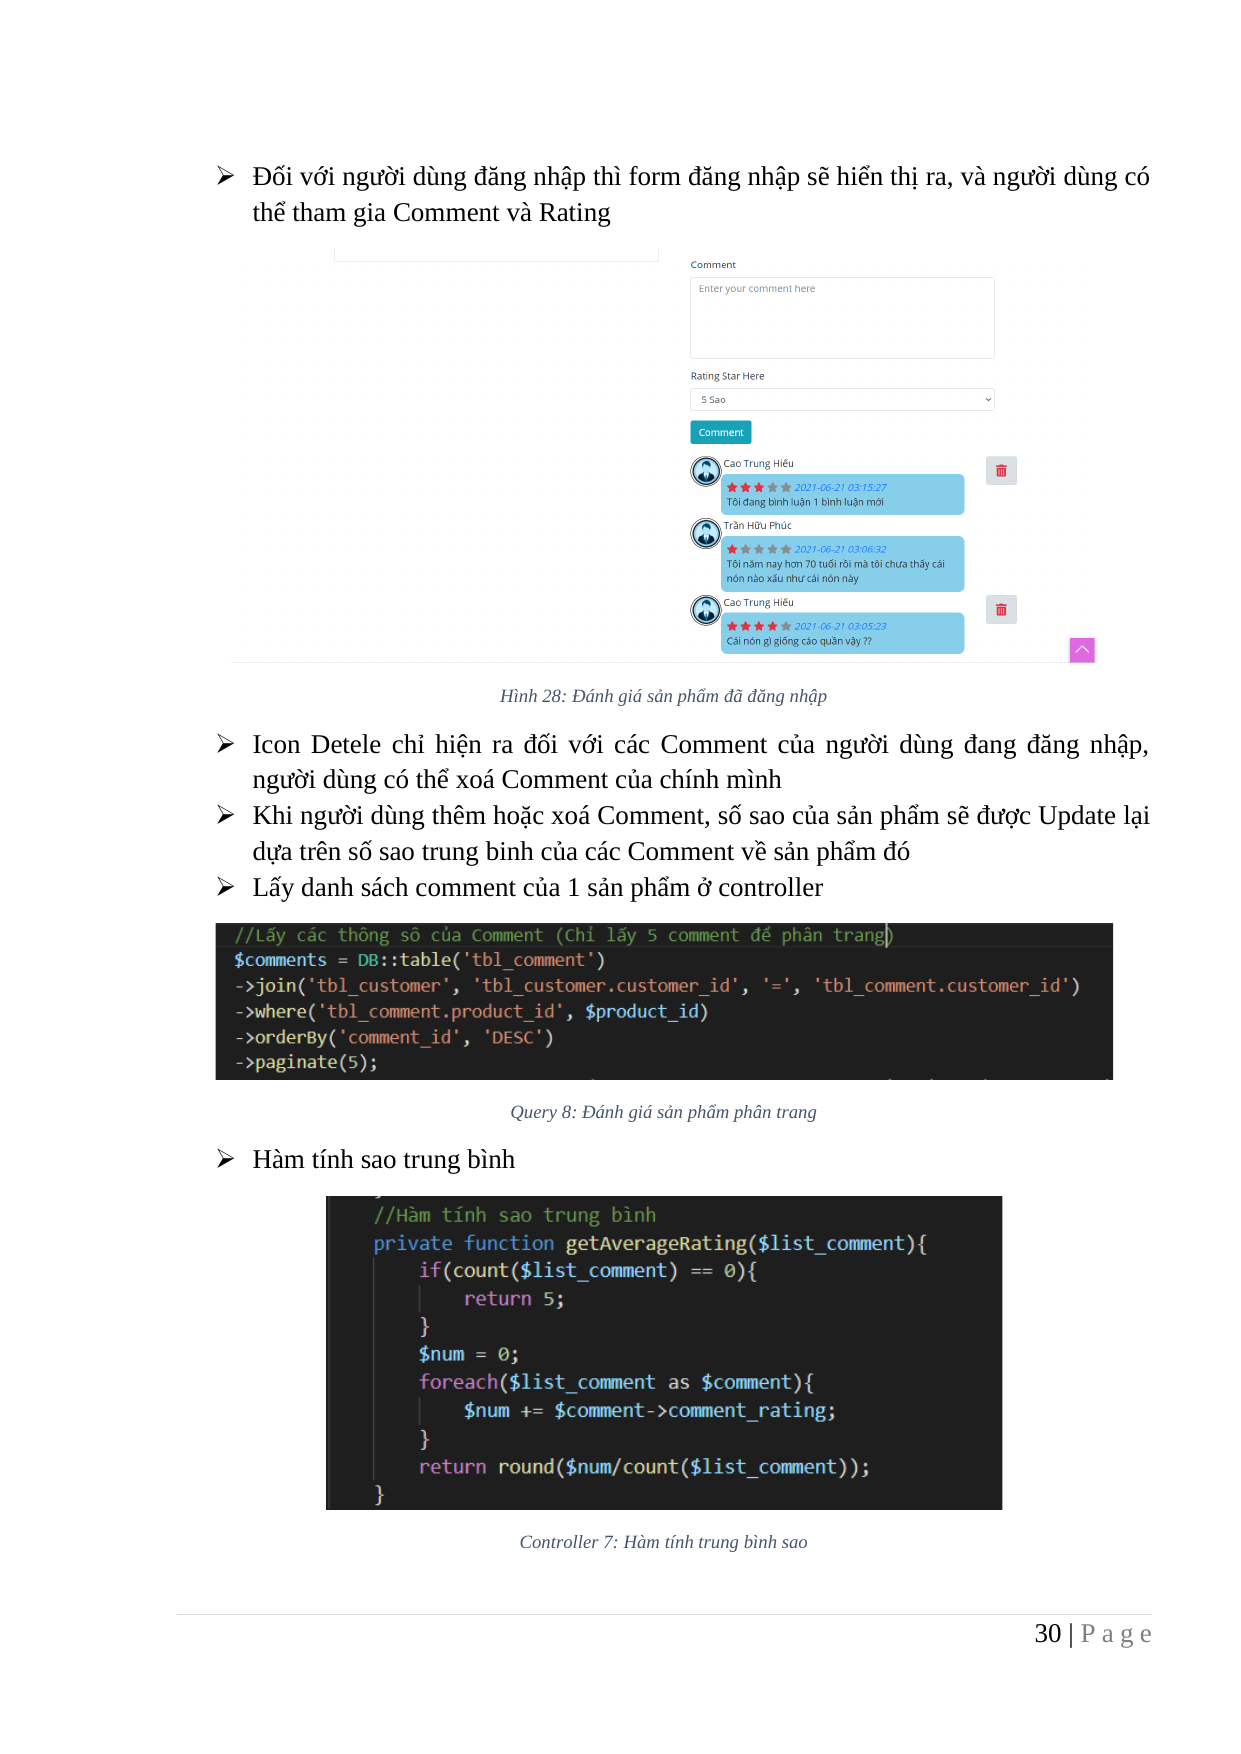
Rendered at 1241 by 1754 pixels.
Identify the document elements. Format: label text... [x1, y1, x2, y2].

list Icon Detele chỉ hiện ra đối với các Comment của người dùng đang đăng nhập, người dùng có thể xoá Comment của chính mình [215, 728, 1152, 795]
list Đối với người dùng đăng nhập thì form đăng nhập sẽ hiển thị ra, và người dùng có thể tham gia Comment và Rating [215, 161, 1152, 227]
list Hàm tính sao trung bình [215, 1143, 1152, 1175]
picture [231, 248, 1098, 665]
picture [326, 1196, 1003, 1510]
list Khi người dùng thêm hoặc xoá Comment, số sao của sản phẩm sẽ được Update lại dựa trên số sao trung binh của các Comment về sản phẩm đó [215, 799, 1152, 866]
picture [215, 923, 1114, 1080]
text Hình 28: Đánh giá sản phẩm đã đăng nhập [177, 685, 1152, 707]
list Lấy danh sách comment của 1 sản phẩm ở controller [215, 871, 1152, 902]
